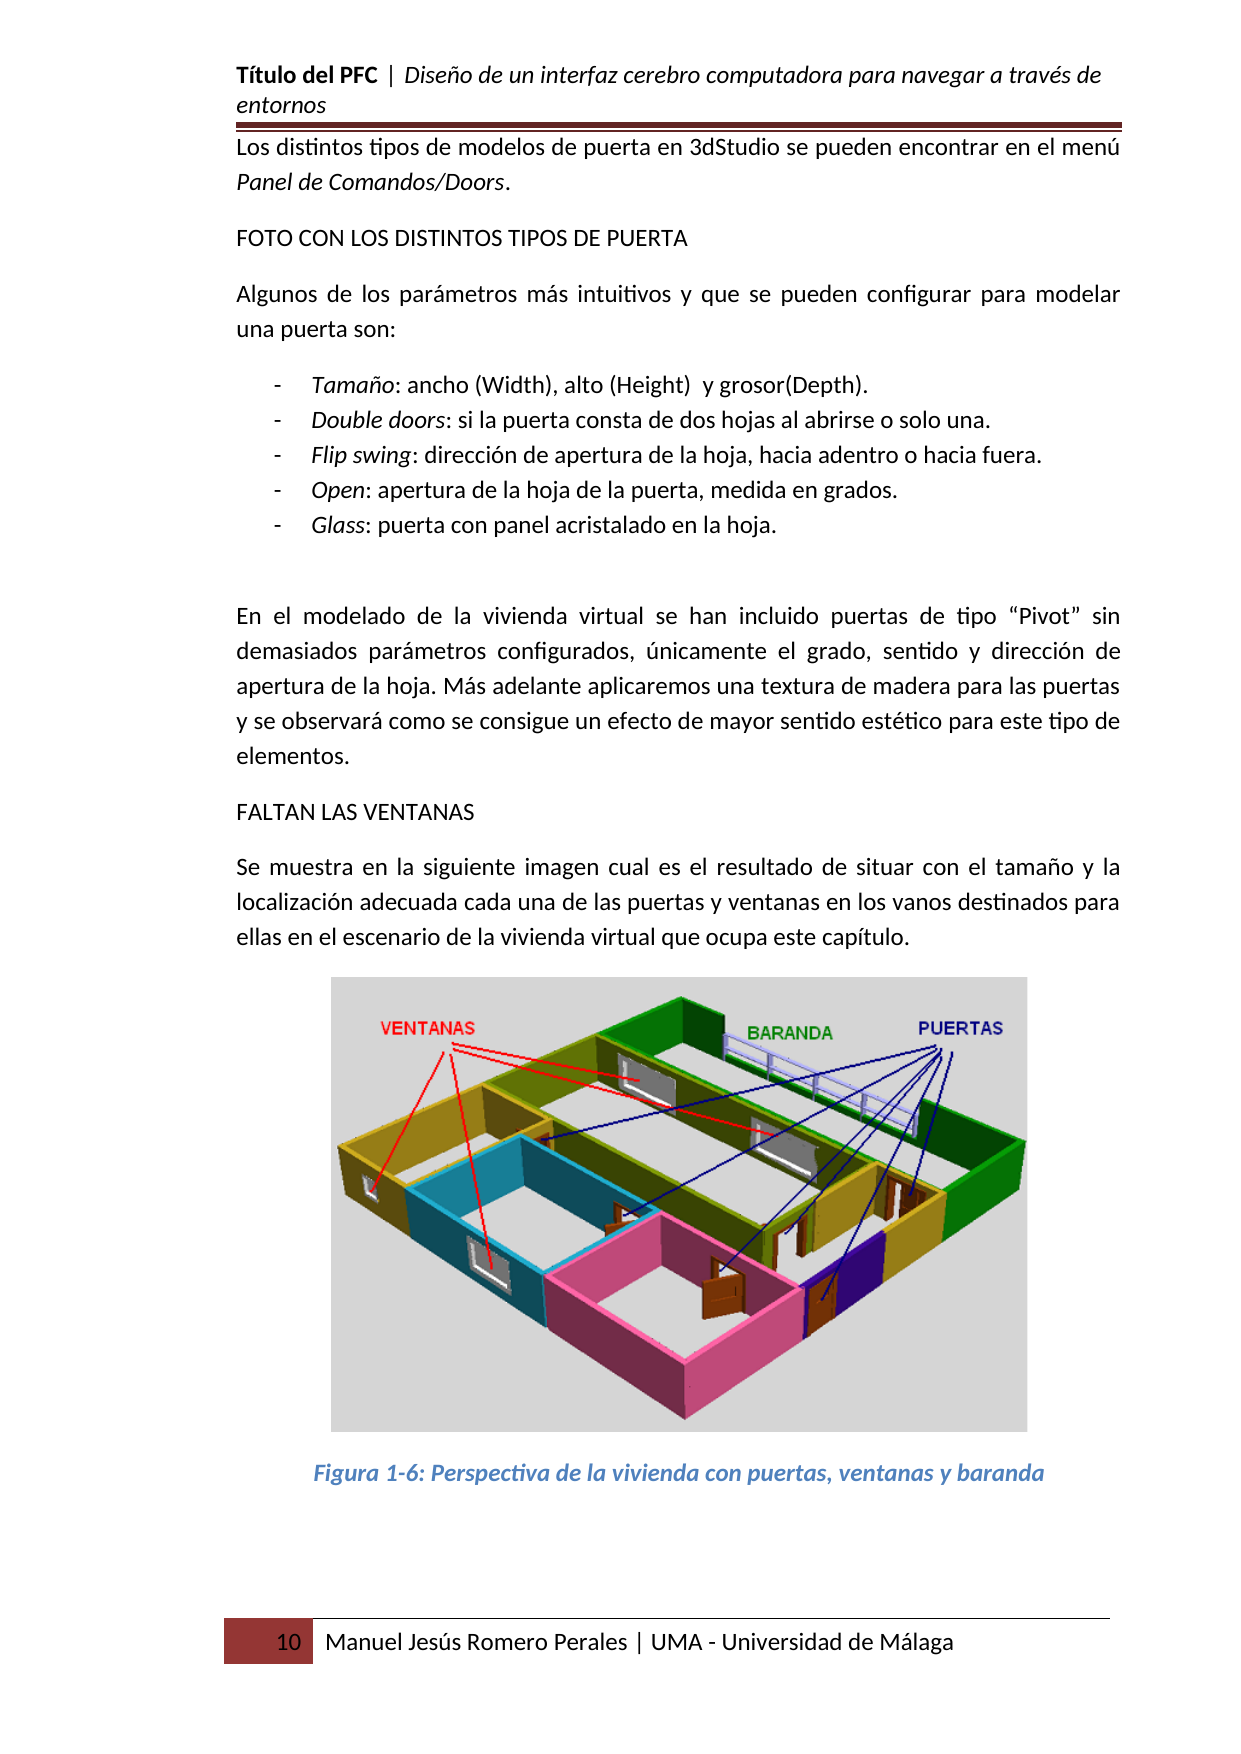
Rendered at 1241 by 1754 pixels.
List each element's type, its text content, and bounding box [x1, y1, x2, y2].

picture [331, 977, 1028, 1432]
text Algunos de los parámetros más intuitivos y que se pueden configurar para modelar una puerta son: [236, 278, 1122, 344]
list Glass: puerta con panel acristalado en la hoja. [274, 509, 1122, 539]
list Flip swing: dirección de apertura de la hoja, hacia adentro o hacia fuera. [274, 439, 1122, 469]
text En el modelado de la vivienda virtual se han incluido puertas de tipo “Pivot” sin demasiados parámetros configurados, únicamente el grado, sentido y dirección de apertura de la hoja. Más adelante aplicaremos una textura de madera para las puertas y se observará como se consigue un efecto de mayor sentido estético para este tipo de elementos. [236, 600, 1122, 770]
text FALTAN LAS VENTANAS [236, 796, 1122, 826]
list Double doors: si la puerta consta de dos hojas al abrirse o solo una. [274, 404, 1122, 434]
list Tamaño: ancho (Width), alto (Height) y grosor(Depth). [274, 369, 1122, 399]
text FOTO CON LOS DISTINTOS TIPOS DE PUERTA [236, 222, 1122, 253]
text Se muestra en la siguiente imagen cual es el resultado de situar con el tamaño y la localización adecuada cada una de las puertas y ventanas en los vanos destinados para ellas en el escenario de la vivienda virtual que ocupa este capítulo. [236, 852, 1122, 952]
list Open: apertura de la hoja de la puerta, medida en grados. [274, 474, 1122, 504]
text Los distintos tipos de modelos de puerta en 3dStudio se pueden encontrar en el menú Panel de Comandos/Doors. [236, 132, 1122, 197]
